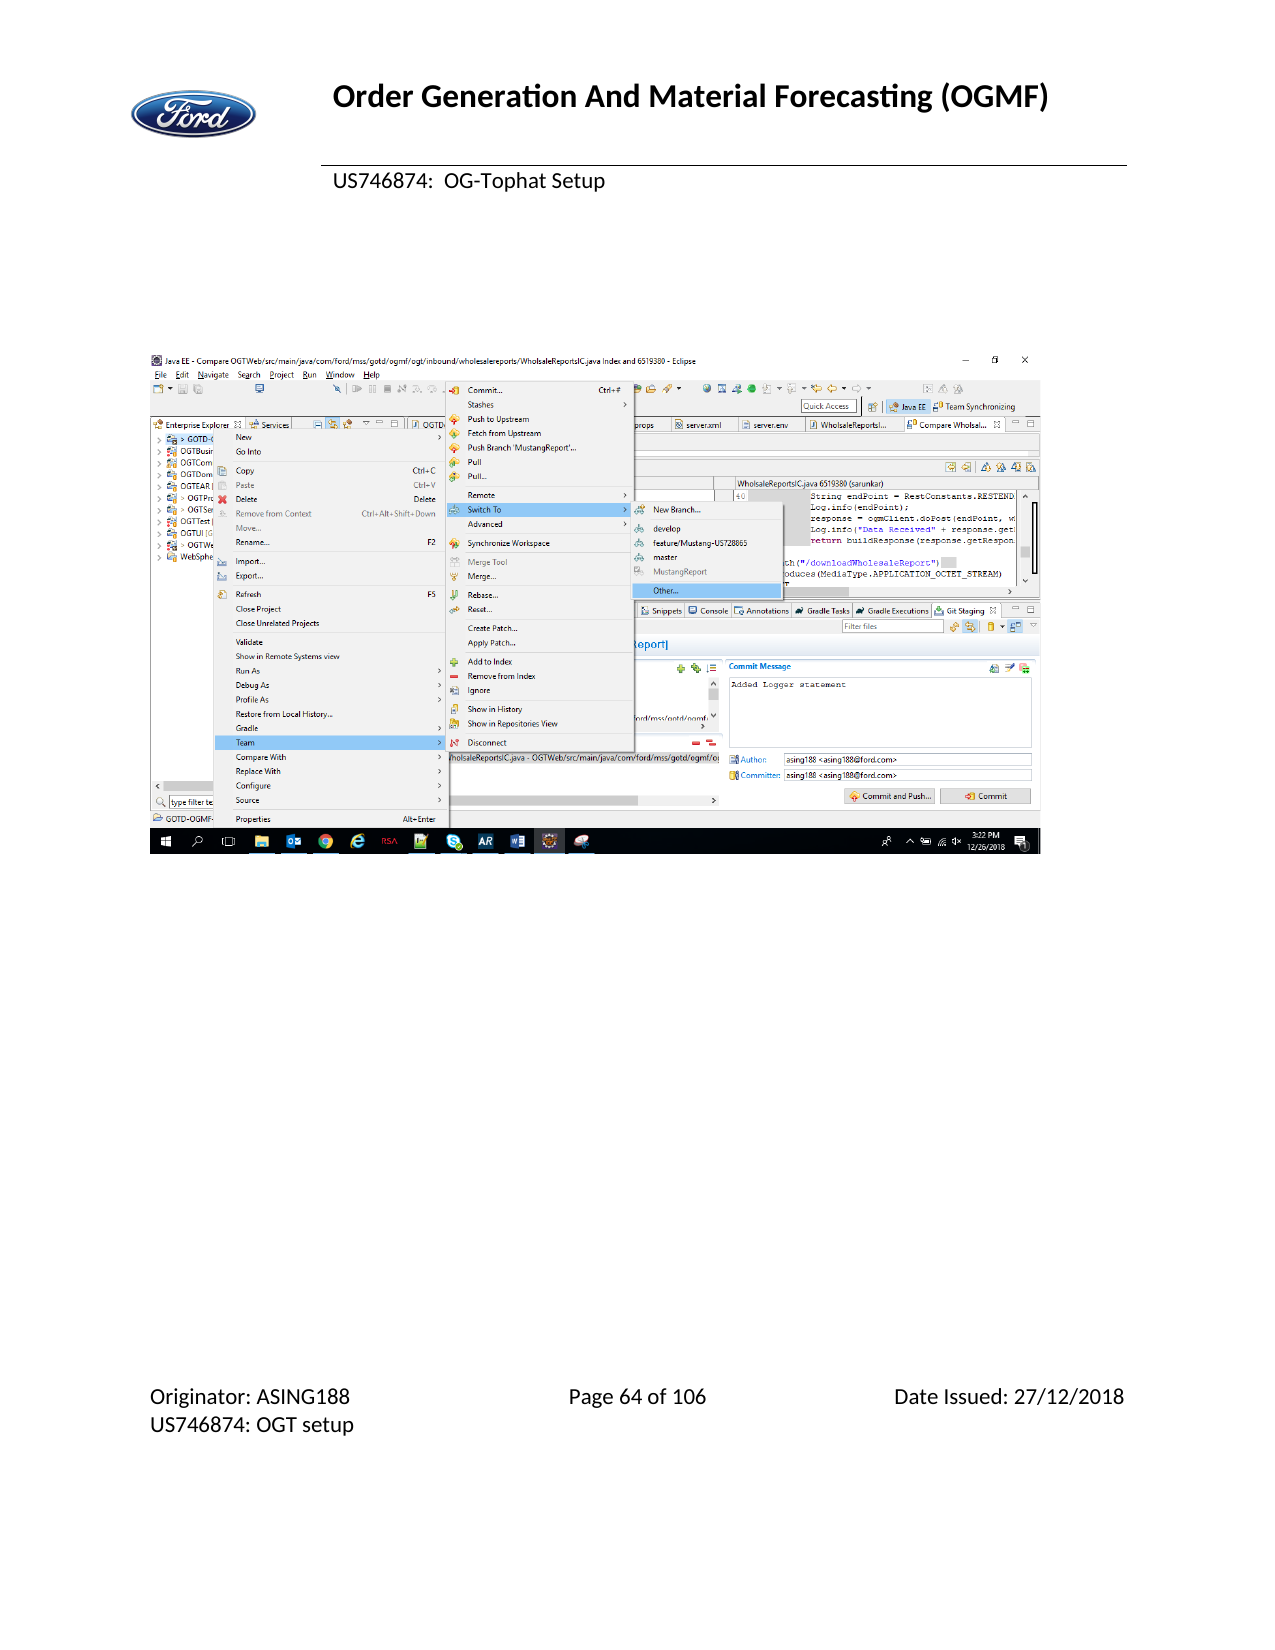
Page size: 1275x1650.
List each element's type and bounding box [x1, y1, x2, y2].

picture [150, 353, 1041, 854]
picture [115, 75, 272, 154]
